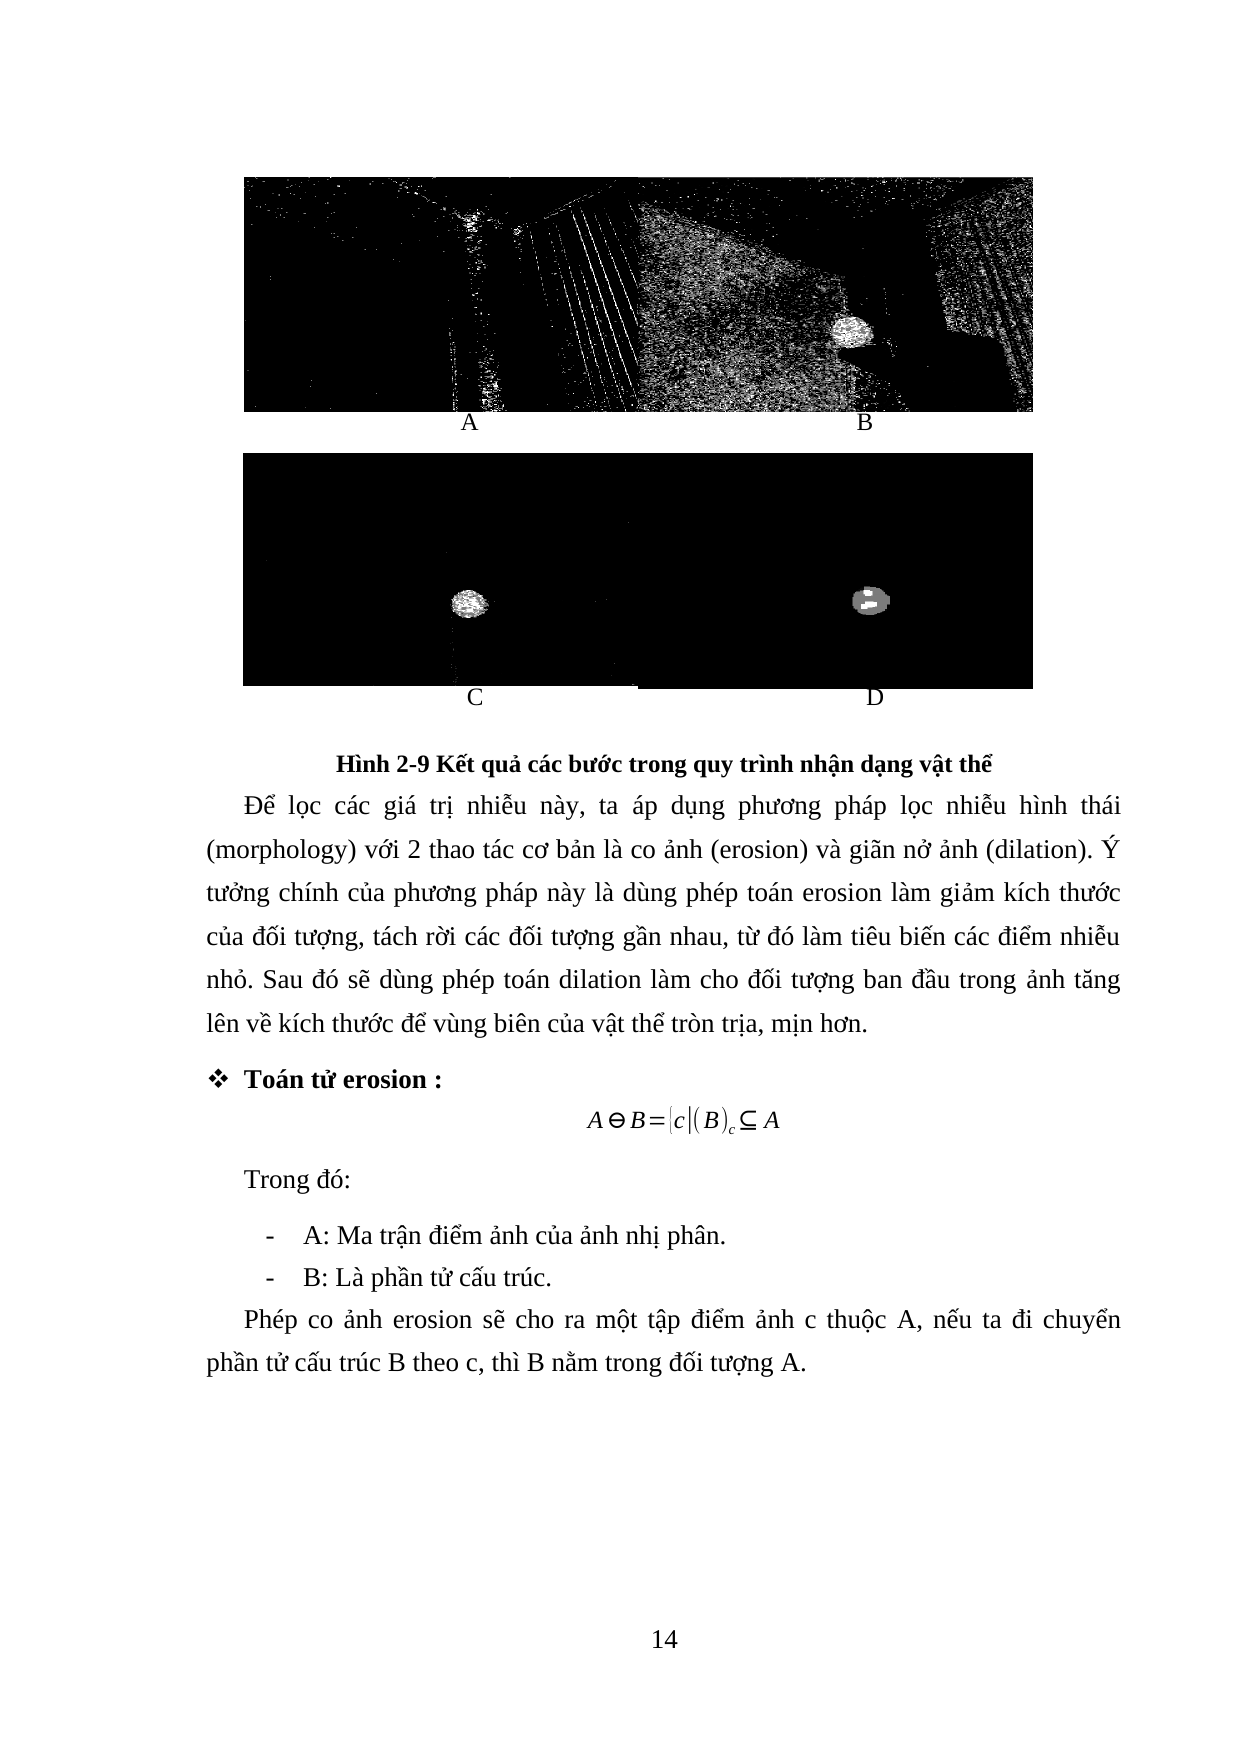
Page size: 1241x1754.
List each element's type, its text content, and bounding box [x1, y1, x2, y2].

text Phép co ảnh erosion sẽ cho ra một tập điểm ảnh c thuộc A, nếu ta đi chuyển phần tử cấu trúc B theo c, thì B nằm trong đối tượng A. [206, 1303, 1122, 1377]
text Trong đó: [206, 1163, 1122, 1194]
text Toán tử erosion : [206, 1063, 1122, 1094]
text Để lọc các giá trị nhiễu này, ta áp dụng phương pháp lọc nhiễu hình thái (morphology) với 2 thao tác cơ bản là co ảnh (erosion) và giãn nở ảnh (dilation). Ý tưởng chính của phương pháp này là dùng phép toán erosion làm giảm kích thước của đối tượng, tách rời các đối tượng gần nhau, từ đó làm tiêu biến các điểm nhiễu nhỏ. Sau đó sẽ dùng phép toán dilation làm cho đối tượng ban đầu trong ảnh tăng lên về kích thước để vùng biên của vật thể tròn trịa, mịn hơn. [206, 789, 1122, 1038]
picture [243, 453, 1033, 689]
text A: Ma trận điểm ảnh của ảnh nhị phân. [265, 1219, 1122, 1250]
picture [244, 177, 1033, 412]
text B: Là phần tử cấu trúc. [265, 1261, 1122, 1292]
